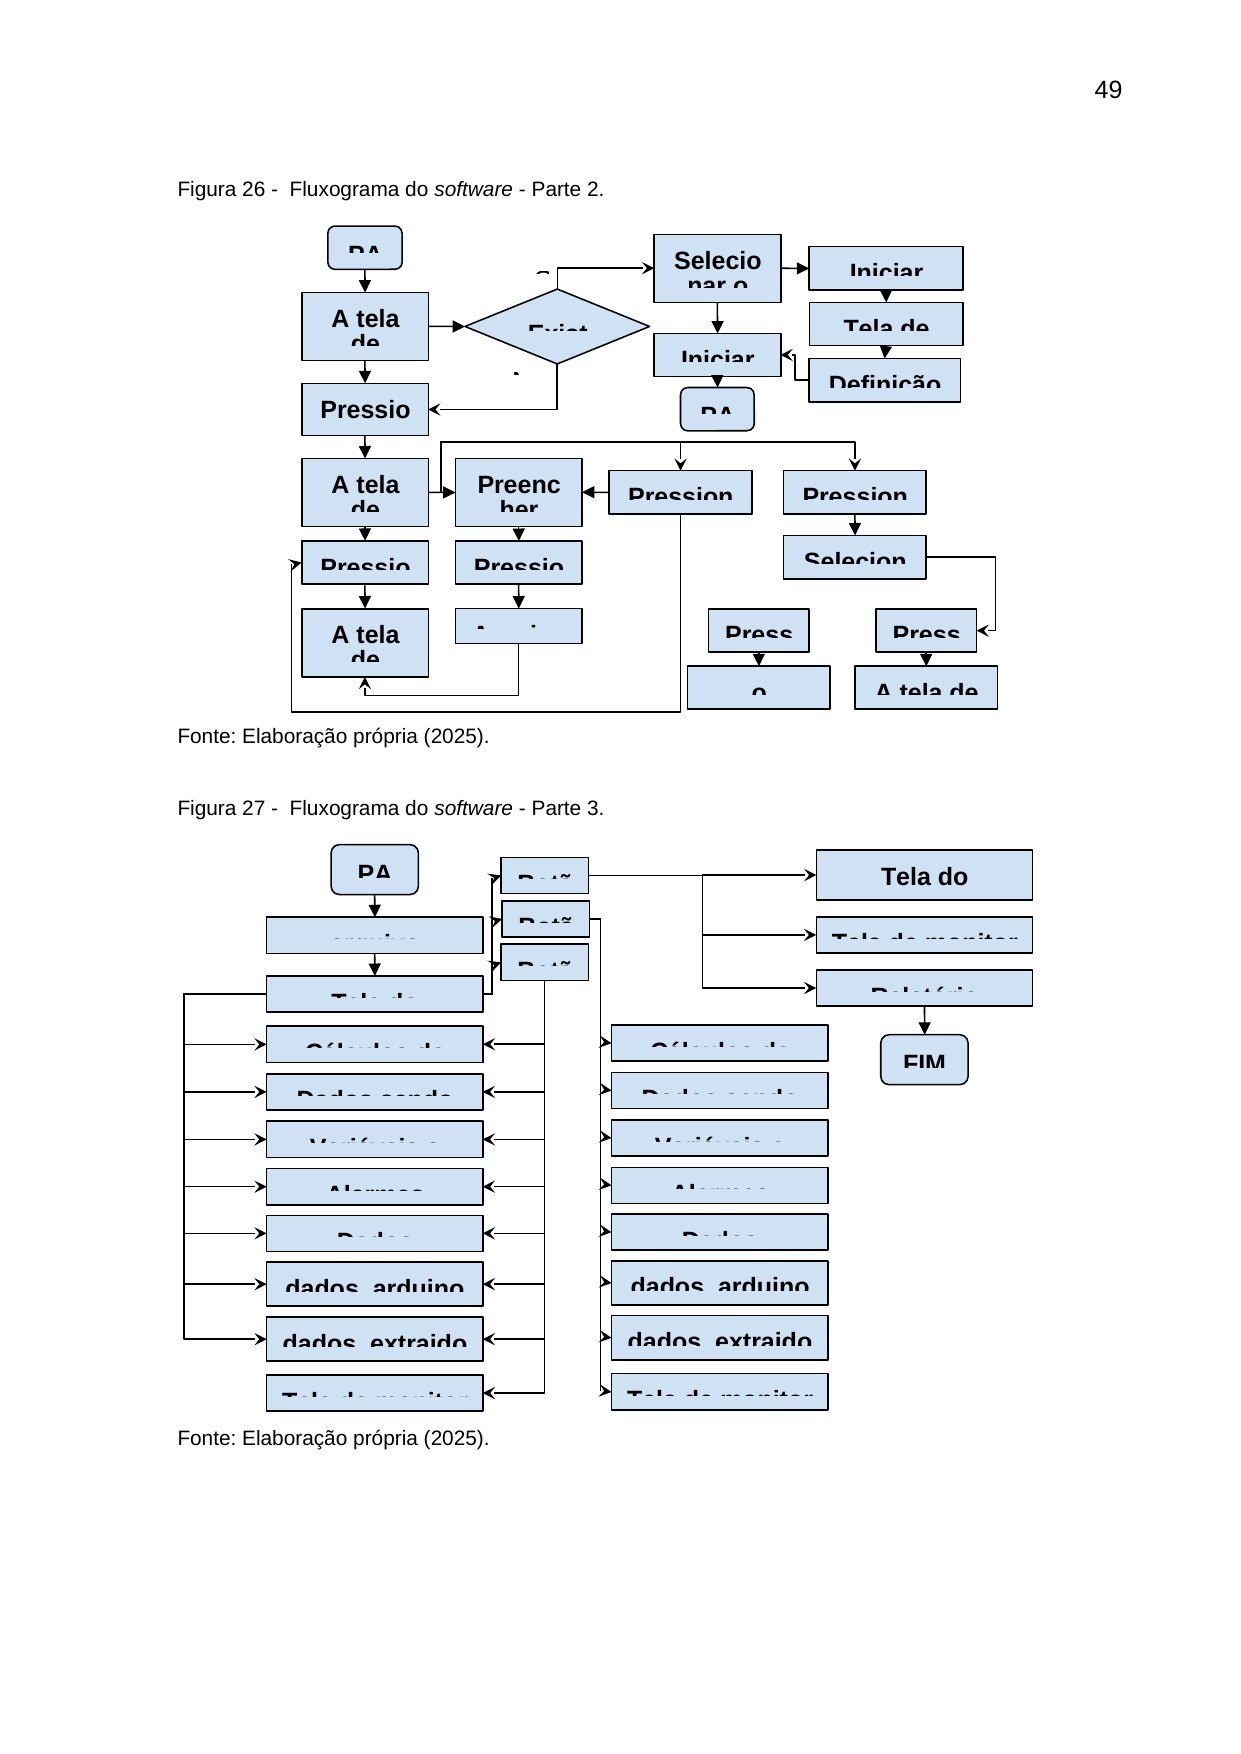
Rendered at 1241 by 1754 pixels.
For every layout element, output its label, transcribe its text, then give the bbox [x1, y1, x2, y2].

text Fonte: Elaboração própria (2025). [177, 724, 1122, 748]
text Figura 26 - Fluxograma do software - Parte 2. [177, 177, 1122, 201]
text Figura 27 - Fluxograma do software - Parte 3. [177, 796, 1122, 820]
text Fonte: Elaboração própria (2025). [177, 1426, 1122, 1450]
